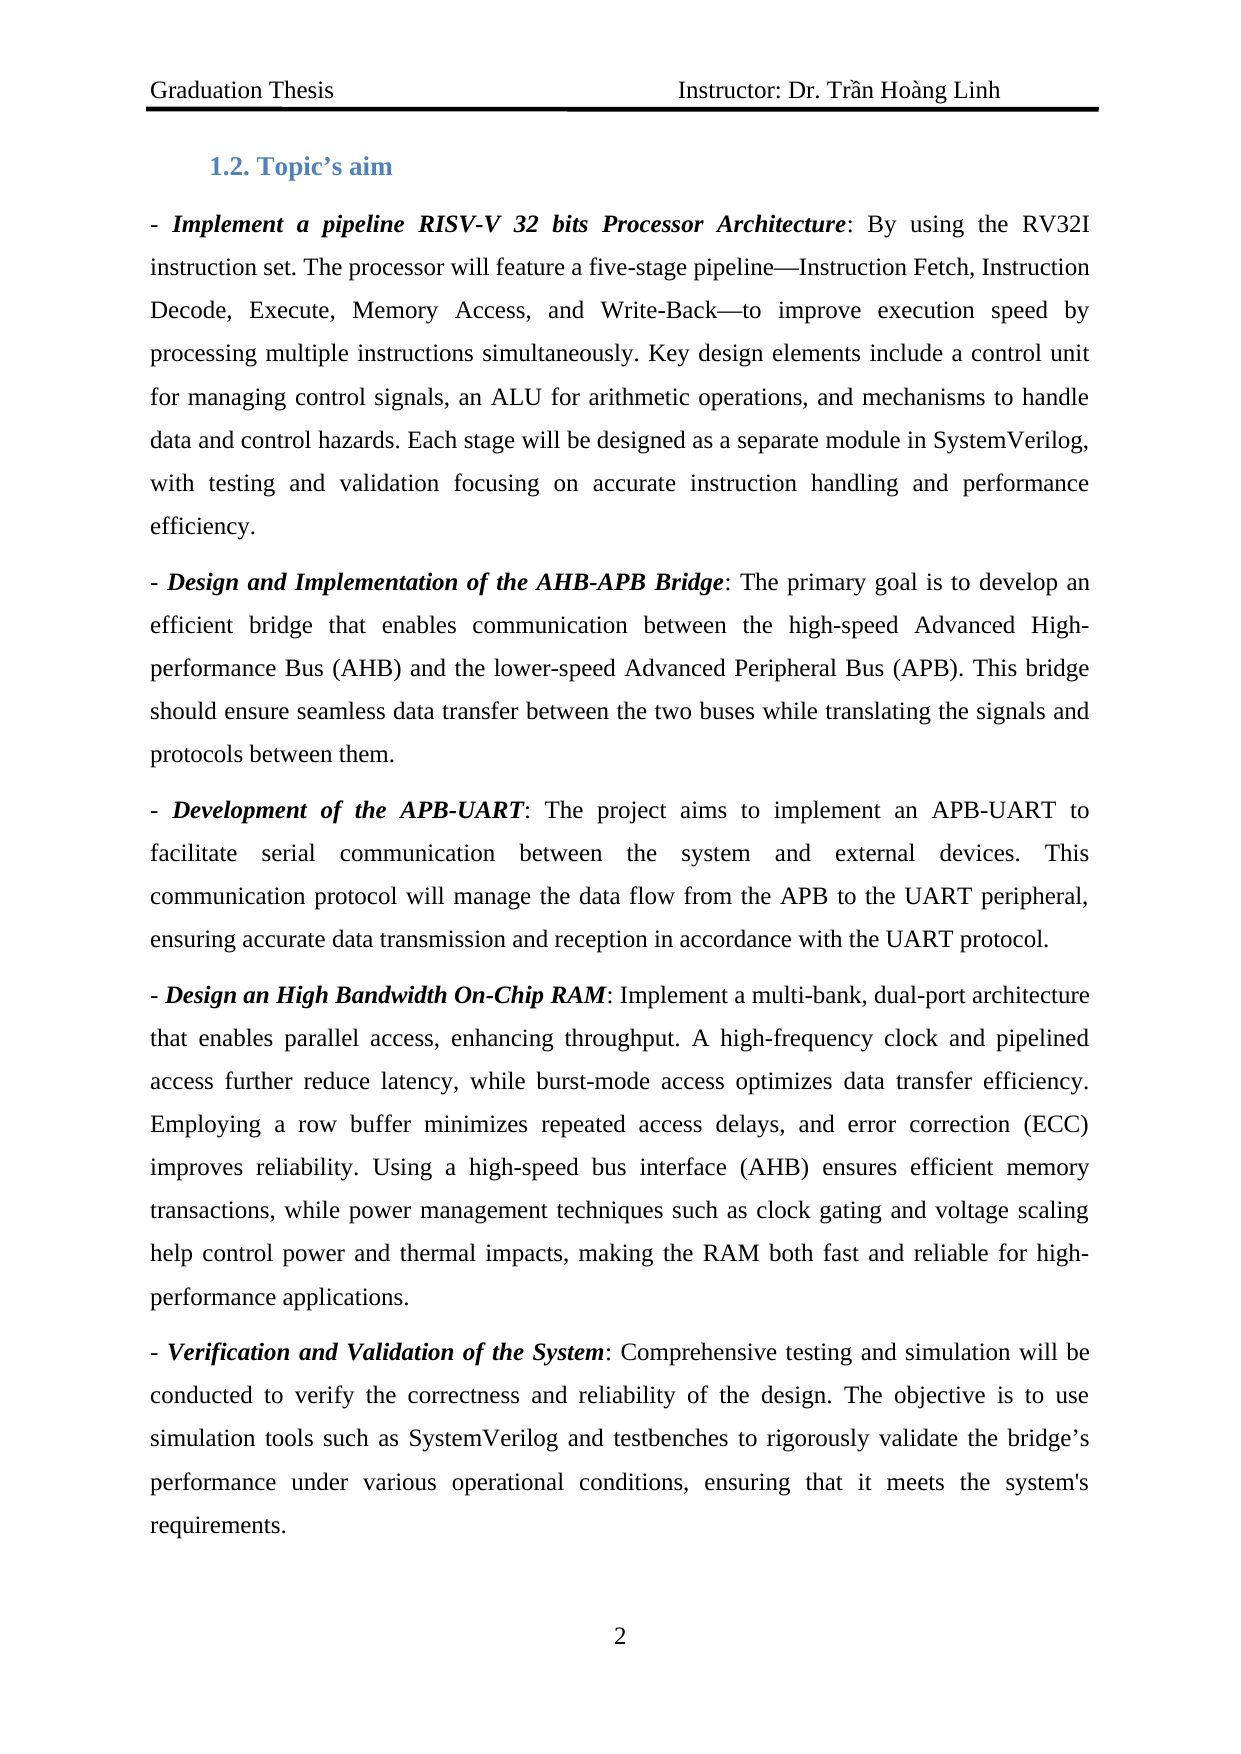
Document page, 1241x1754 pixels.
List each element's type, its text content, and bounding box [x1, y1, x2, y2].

subtitle - Design and Implementation of the AHB-APB Bridge: The primary goal is to develop an efficient bridge that enables communication between the high-speed Advanced High-performance Bus (AHB) and the lower-speed Advanced Peripheral Bus (APB). This bridge should ensure seamless data transfer between the two buses while translating the signals and protocols between them. [150, 567, 1090, 768]
subtitle - Implement a pipeline RISV-V 32 bits Processor Architecture: By using the RV32I instruction set. The processor will feature a five-stage pipeline—Instruction Fetch, Instruction Decode, Execute, Memory Access, and Write-Back—to improve execution speed by processing multiple instructions simultaneously. Key design elements include a control unit for managing control signals, an ALU for arithmetic operations, and mechanisms to handle data and control hazards. Each stage will be designed as a separate module in SystemVerilog, with testing and validation focusing on accurate instruction handling and performance efficiency. [150, 209, 1090, 540]
subtitle - Design an High Bandwidth On-Chip RAM: Implement a multi-bank, dual-port architecture that enables parallel access, enhancing throughput. A high-frequency clock and pipelined access further reduce latency, while burst-mode access optimizes data transfer efficiency. Employing a row buffer minimizes repeated access delays, and error correction (ECC) improves reliability. Using a high-speed bus interface (AHB) ensures efficient memory transactions, while power management techniques such as clock gating and voltage scaling help control power and thermal impacts, making the RAM both fast and reliable for high-performance applications. [150, 980, 1090, 1310]
subtitle - Verification and Validation of the System: Comprehensive testing and simulation will be conducted to verify the correctness and reliability of the design. The objective is to use simulation tools such as SystemVerilog and testbenches to rigorously validate the bridge’s performance under various operational conditions, ensuring that it meets the system's requirements. [150, 1337, 1090, 1538]
subtitle - Development of the APB-UART: The project aims to implement an APB-UART to facilitate serial communication between the system and external devices. This communication protocol will manage the data flow from the APB to the UART peripheral, ensuring accurate data transmission and reception in accordance with the UART protocol. [150, 795, 1090, 953]
subtitle 1.2. Topic’s aim [150, 150, 1090, 181]
